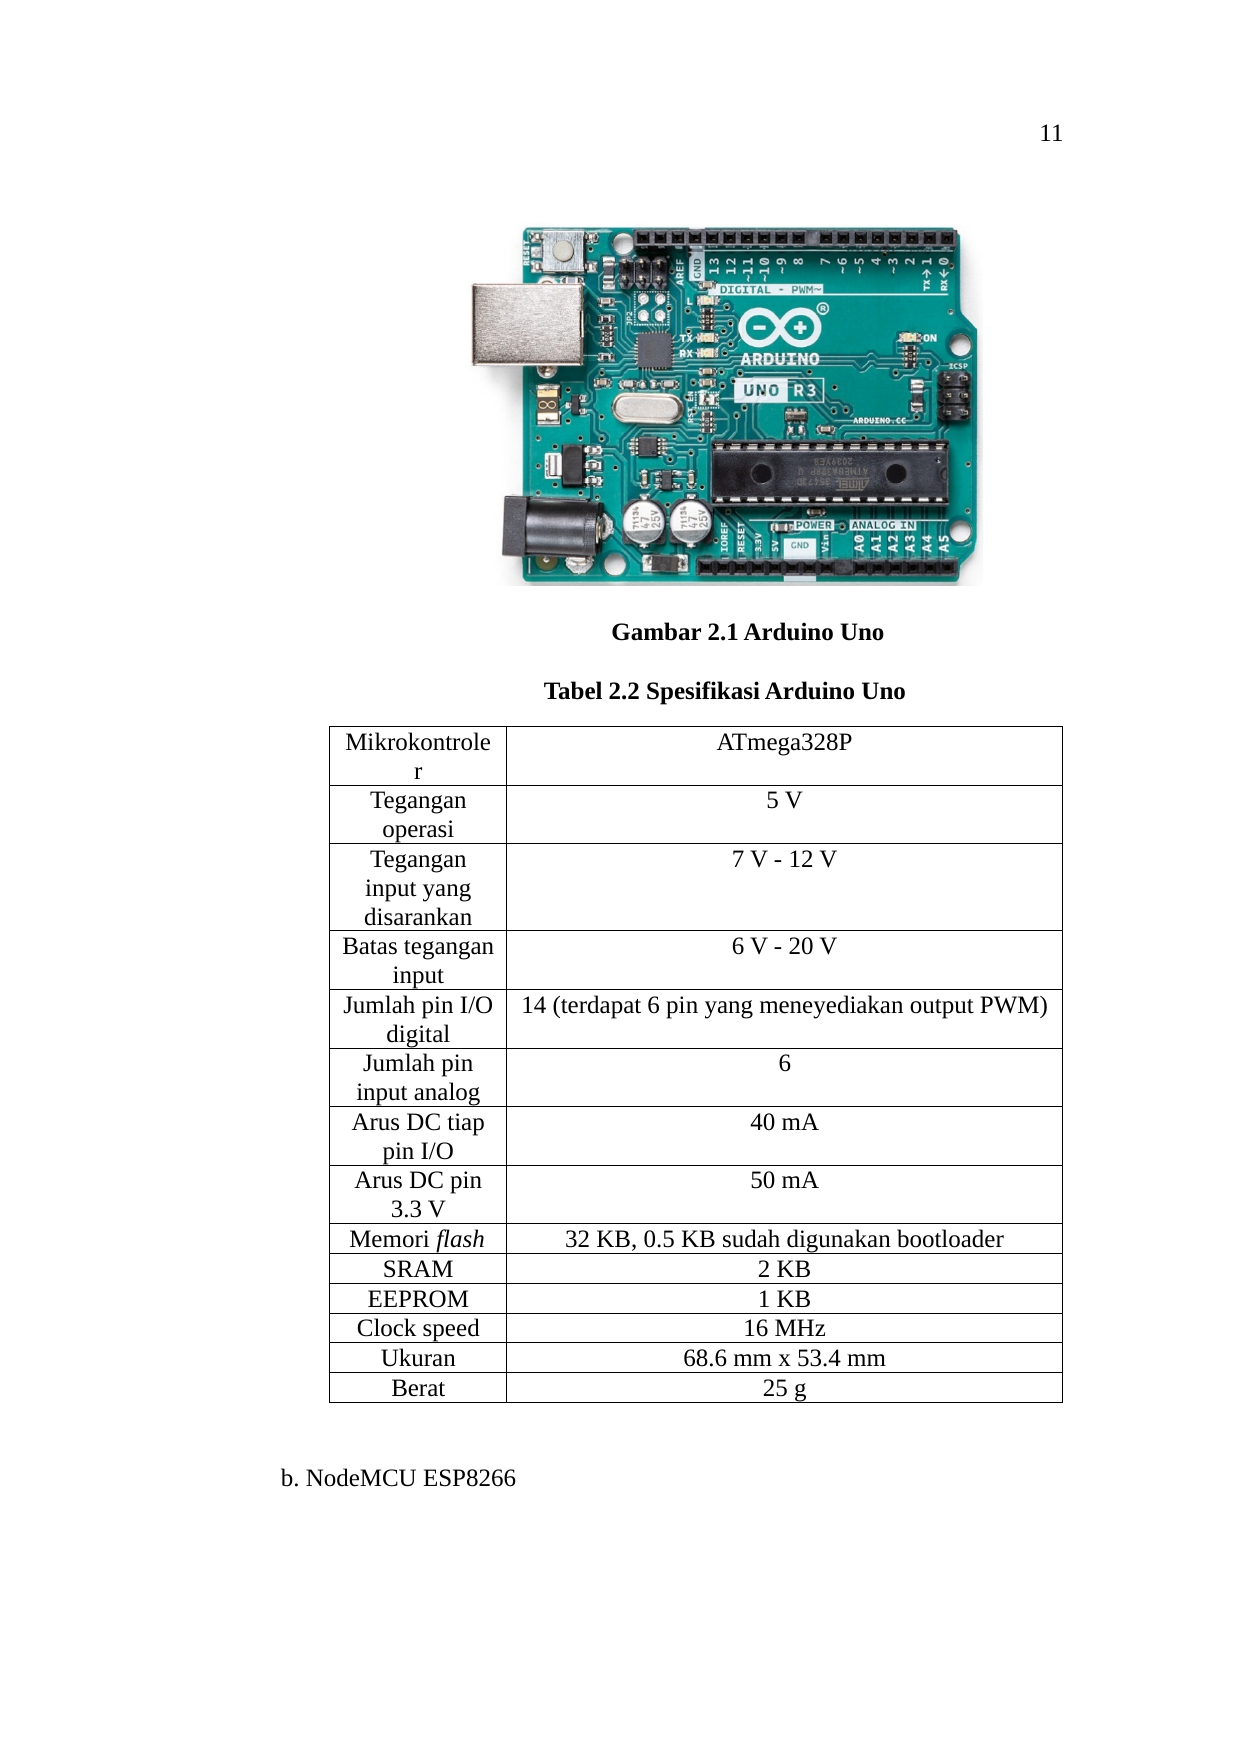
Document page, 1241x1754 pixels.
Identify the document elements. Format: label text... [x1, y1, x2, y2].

list Gambar 2.1 Arduino Uno [536, 617, 1063, 645]
table_cell Tegangan input yang disarankan [330, 844, 506, 930]
table_cell 25 g [507, 1373, 1062, 1402]
table_header Mikrokontroler [330, 727, 506, 784]
table_cell 6 [507, 1049, 1062, 1106]
table_cell Jumlah pin I/O digital [330, 990, 506, 1047]
picture [466, 221, 984, 586]
table_cell Tegangan operasi [330, 786, 506, 843]
table_cell Clock speed [330, 1314, 506, 1342]
table_cell 2 KB [507, 1254, 1062, 1283]
table_cell 32 KB, 0.5 KB sudah digunakan bootloader [507, 1224, 1062, 1253]
table_cell 5 V [507, 786, 1062, 843]
table_cell 16 MHz [507, 1314, 1062, 1342]
table_cell Batas tegangan input [330, 931, 506, 989]
table_cell Memori flash [330, 1224, 506, 1253]
table_cell Jumlah pin input analog [330, 1049, 506, 1106]
table_cell Arus DC tiap pin I/O [330, 1107, 506, 1164]
table_cell Berat [330, 1373, 506, 1402]
table_cell 40 mA [507, 1107, 1062, 1164]
table_cell 68.6 mm x 53.4 mm [507, 1343, 1062, 1372]
table_cell 1 KB [507, 1284, 1062, 1312]
table_cell 14 (terdapat 6 pin yang meneyediakan output PWM) [507, 990, 1062, 1047]
text Tabel 2.2 Spesifikasi Arduino Uno [311, 676, 1063, 705]
table_cell SRAM [330, 1254, 506, 1283]
table_cell Arus DC pin 3.3 V [330, 1166, 506, 1223]
table_cell Ukuran [330, 1343, 506, 1372]
table_cell 50 mA [507, 1166, 1062, 1223]
table_cell 7 V - 12 V [507, 844, 1062, 930]
table_cell 6 V - 20 V [507, 931, 1062, 989]
table_header ATmega328P [507, 727, 1062, 784]
table_cell EEPROM [330, 1284, 506, 1312]
text b. NodeMCU ESP8266 [281, 1463, 1063, 1491]
